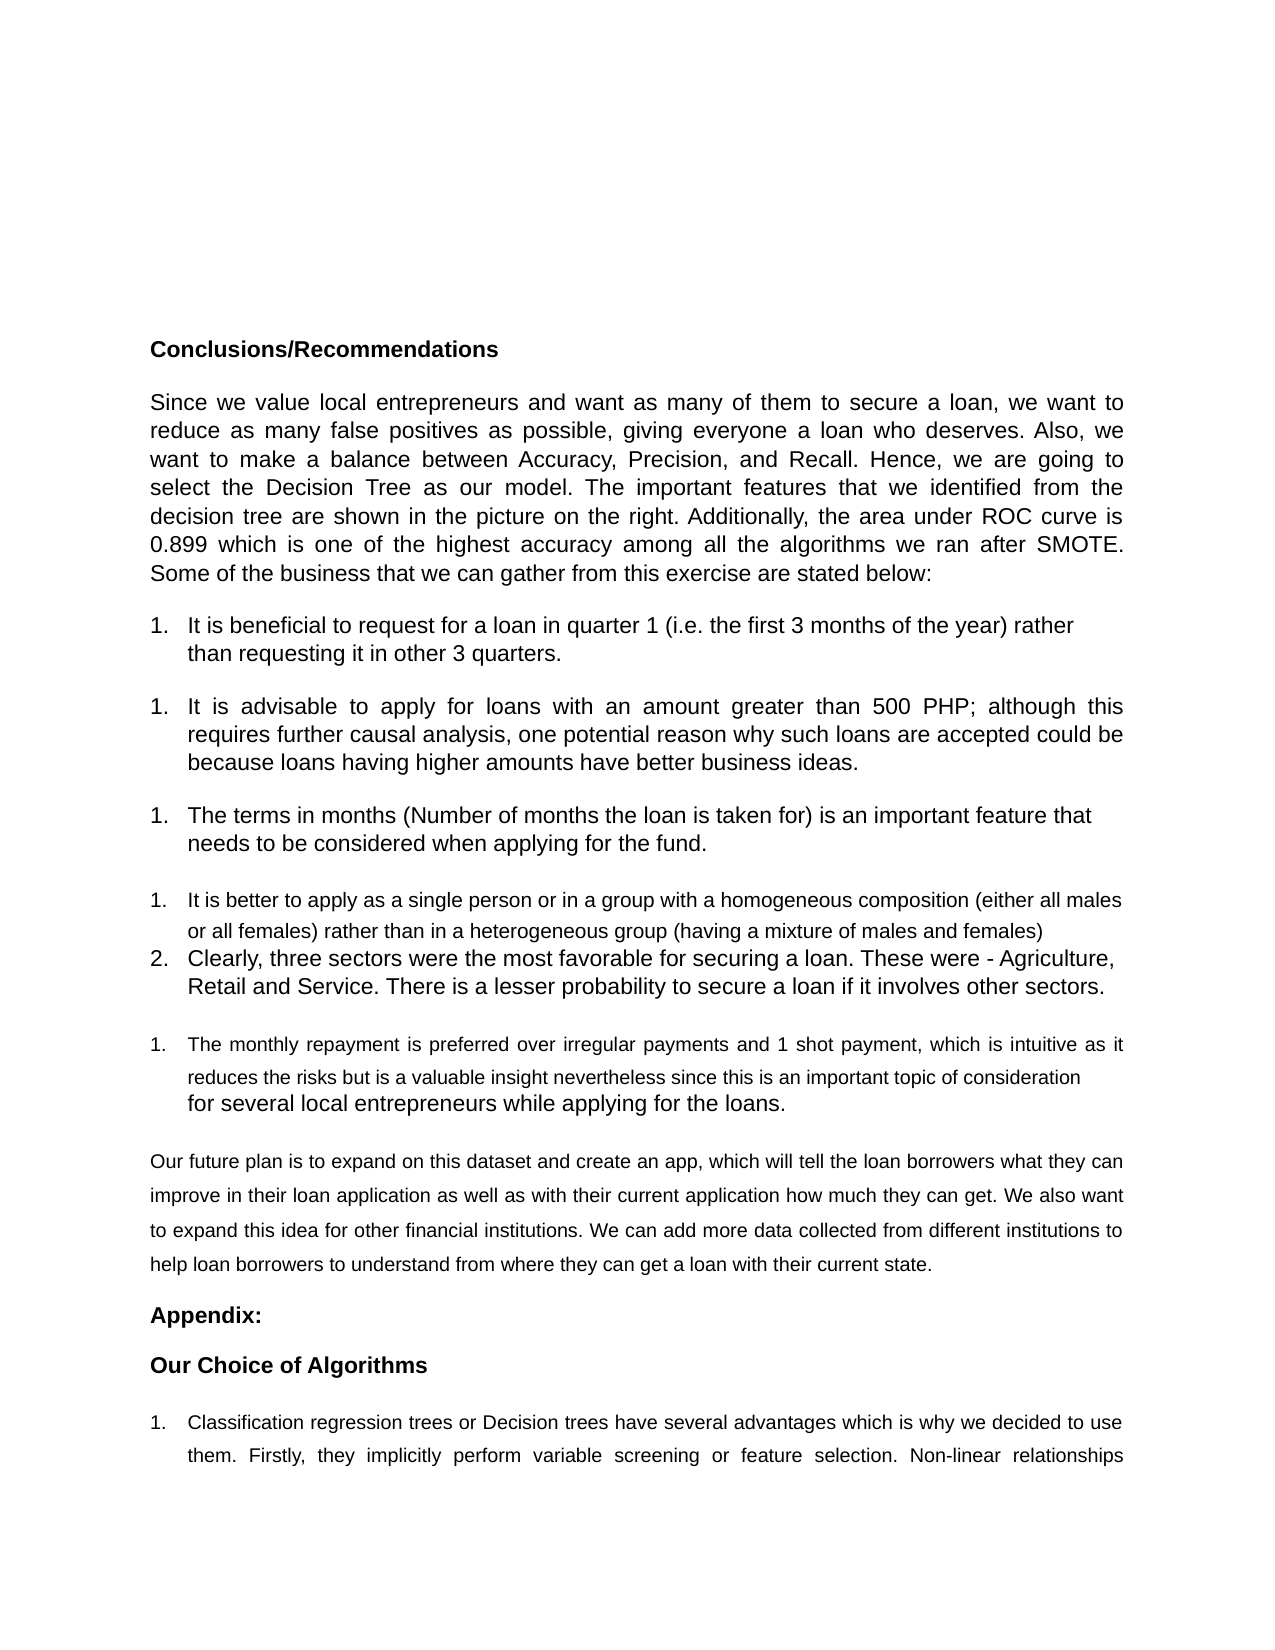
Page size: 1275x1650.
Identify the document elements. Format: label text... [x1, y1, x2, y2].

text Our future plan is to expand on this dataset and create an app, which will tell the loan borrowers what they can improve in their loan application as well as with their current application how much they can get. We also want to expand this idea for other financial institutions. We can add more data collected from different institutions to help loan borrowers to understand from where they can get a loan with their current state. [150, 1141, 1125, 1278]
list The terms in months (Number of months the loan is taken for) is an important feature that needs to be considered when applying for the fund. [150, 801, 1125, 857]
text Conclusions/Recommendations [150, 337, 1125, 362]
list Clearly, three sectors were the most favorable for securing a loan. These were - Agriculture, Retail and Service. There is a lesser probability to secure a loan if it involves other sectors. [150, 945, 1125, 1000]
text Appendix: [150, 1303, 1125, 1328]
text Our Choice of Algorithms [150, 1353, 1125, 1378]
list It is better to apply as a single person or in a group with a homogeneous composition (either all males or all females) rather than in a heterogeneous group (having a mixture of males and females) [150, 882, 1125, 945]
list The monthly repayment is preferred over irregular payments and 1 shot payment, which is intuitive as it reduces the risks but is a valuable insight nevertheless since this is an important topic of consideration [150, 1025, 1125, 1091]
text for several local entrepreneurs while applying for the loans. [187, 1091, 1125, 1116]
list It is advisable to apply for loans with an amount greater than 500 PHP; although this requires further causal analysis, one potential reason why such loans are accepted could be because loans having higher amounts have better business ideas. [150, 692, 1125, 776]
list It is beneficial to request for a loan in quarter 1 (i.e. the first 3 months of the year) rather than requesting it in other 3 quarters. [150, 612, 1125, 667]
text Since we value local entrepreneurs and want as many of them to secure a loan, we want to reduce as many false positives as possible, giving everyone a loan who deserves. Also, we want to make a balance between Accuracy, Precision, and Recall. Hence, we are going to select the Decision Tree as our model. The important features that we identified from the decision tree are shown in the picture on the right. Additionally, the area under ROC curve is 0.899 which is one of the highest accuracy among all the algorithms we ran after SMOTE. Some of the business that we can gather from this exercise are stated below: [150, 387, 1125, 587]
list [150, 1403, 1125, 1469]
